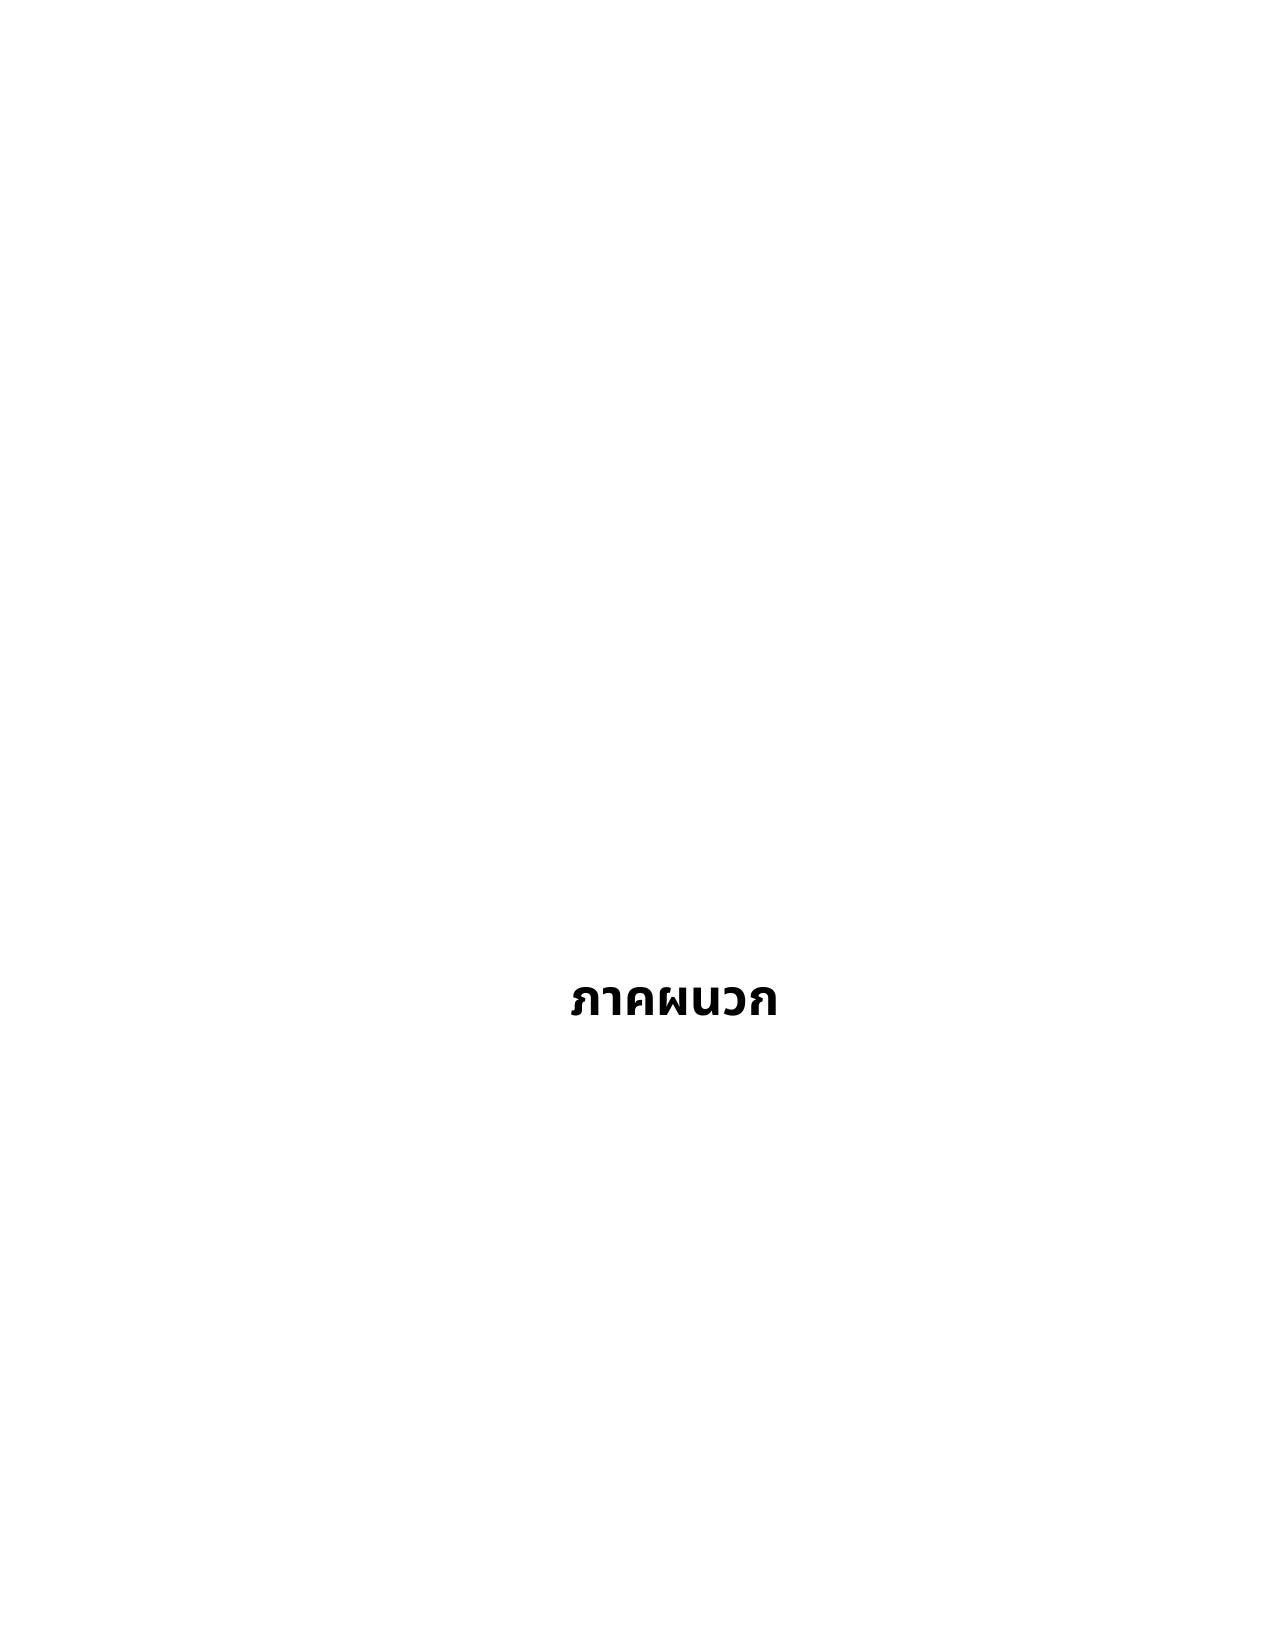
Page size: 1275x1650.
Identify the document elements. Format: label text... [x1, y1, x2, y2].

text ภาคผนวก [225, 962, 1125, 1037]
